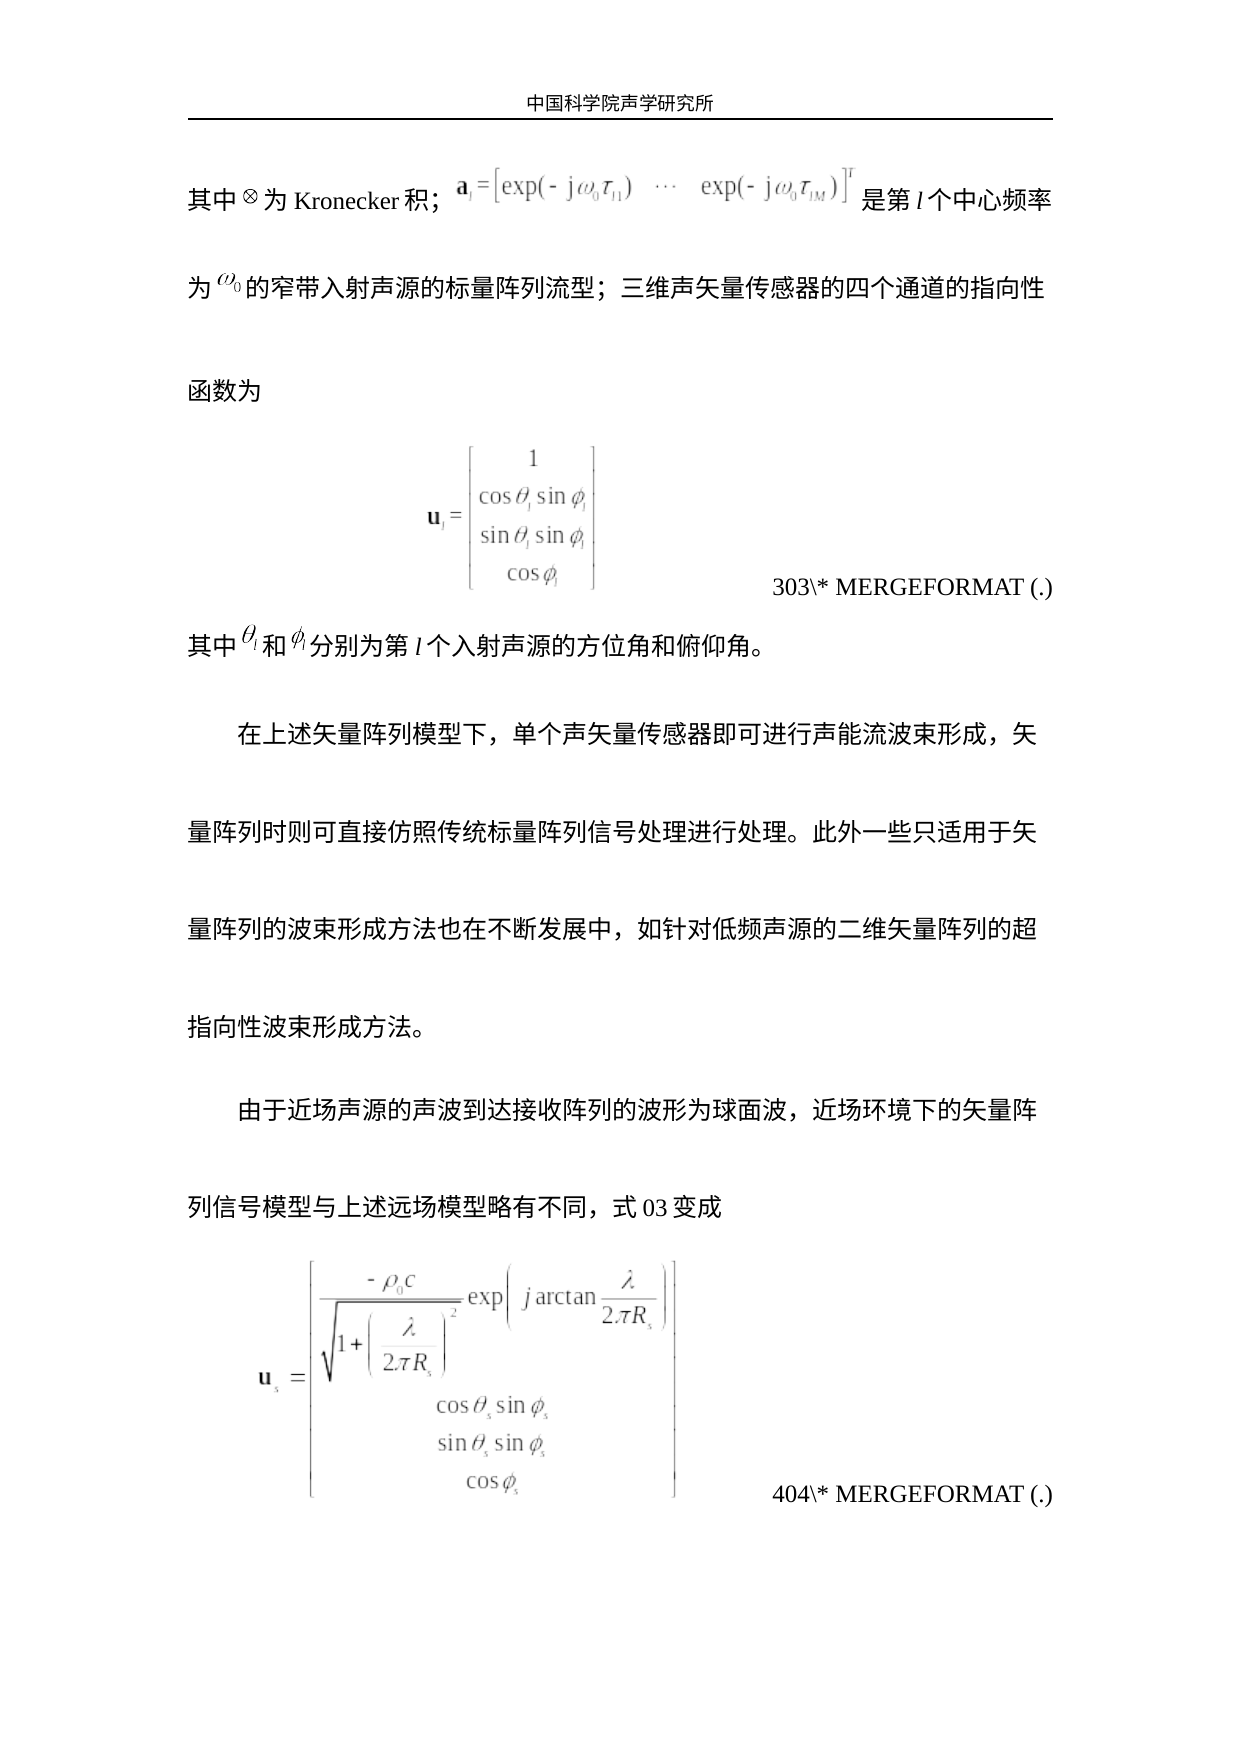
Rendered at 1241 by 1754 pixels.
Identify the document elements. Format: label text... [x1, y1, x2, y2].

text 在上述矢量阵列模型下，单个声矢量传感器即可进行声能流波束形成，矢量阵列时则可直接仿照传统标量阵列信号处理进行处理。此外一些只适用于矢量阵列的波束形成方法也在不断发展中，如针对低频声源的二维矢量阵列的超指向性波束形成方法。 [187, 700, 1053, 1058]
text 由于近场声源的声波到达接收阵列的波形为球面波，近场环境下的矢量阵列信号模型与上述远场模型略有不同，式变成 [187, 1076, 1053, 1238]
text 其中和分别为第l个入射声源的方位角和俯仰角。 [187, 617, 1053, 682]
text 其中为Kronecker积；是第l个中心频率为的窄带入射声源的标量阵列流型；三维声矢量传感器的四个通道的指向性函数为 [187, 162, 1053, 422]
